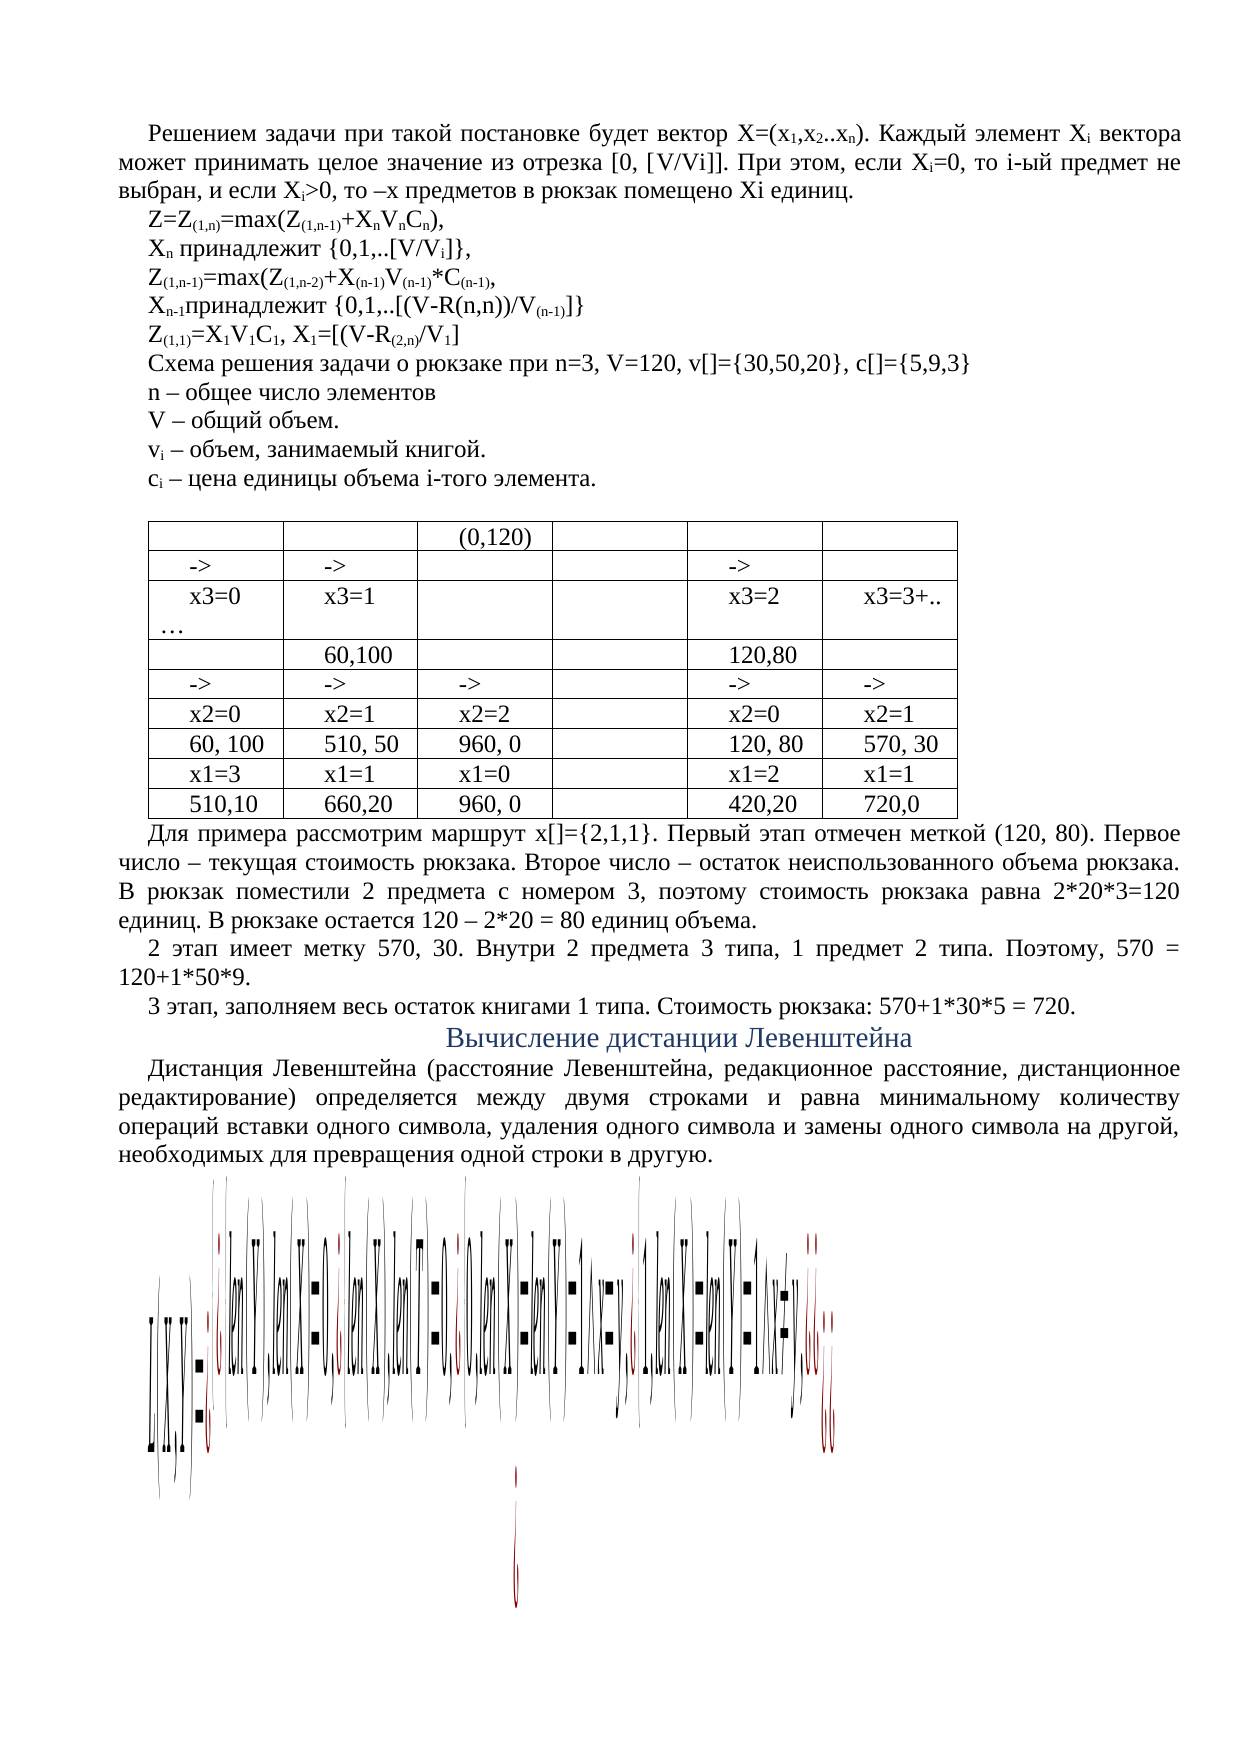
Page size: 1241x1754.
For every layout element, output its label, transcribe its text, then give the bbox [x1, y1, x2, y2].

text V – общий объем. [118, 406, 1181, 434]
text Z=Z(1,n)=max(Z(1,n-1)+XnVnCn), [118, 204, 1181, 233]
table_cell 510, 50 [284, 729, 417, 758]
table_header [149, 522, 283, 550]
table_cell [823, 551, 957, 580]
table_cell [823, 640, 957, 668]
table_header [823, 522, 957, 550]
table_cell 960, 0 [418, 729, 552, 758]
table_cell -> [688, 551, 822, 580]
text Вычисление дистанции Левенштейна [118, 1020, 1181, 1053]
text Схема решения задачи о рюкзаке при n=3, V=120, v[]={30,50,20}, c[]={5,9,3} [118, 348, 1181, 377]
table_cell 60,100 [284, 640, 417, 668]
table_header [553, 522, 687, 550]
table_cell [149, 640, 283, 668]
table_header (0,120) [418, 522, 552, 550]
table_cell [418, 551, 552, 580]
table_cell [553, 640, 687, 668]
text Z(1,n-1)=max(Z(1,n-2)+X(n-1)V(n-1)*C(n-1), [118, 262, 1181, 291]
table_cell 420,20 [688, 789, 822, 817]
table_cell x3=2 [688, 581, 822, 639]
text vi – объем, занимаемый книгой. [118, 434, 1181, 463]
table_cell -> [284, 670, 417, 698]
text n – общее число элементов [118, 377, 1181, 406]
table_cell [418, 640, 552, 668]
table_cell [553, 789, 687, 817]
table_cell x2=1 [284, 699, 417, 728]
table_cell [553, 699, 687, 728]
table_cell 570, 30 [823, 729, 957, 758]
table_cell [553, 759, 687, 788]
table_cell -> [149, 670, 283, 698]
table_cell x2=2 [418, 699, 552, 728]
table_cell -> [149, 551, 283, 580]
table_cell [418, 581, 552, 639]
table_cell 510,10 [149, 789, 283, 817]
table_cell x1=0 [418, 759, 552, 788]
table_cell x2=1 [823, 699, 957, 728]
text 3 этап, заполняем весь остаток книгами 1 типа. Стоимость рюкзака: 570+1*30*5 = 720. [118, 991, 1181, 1020]
text Для примера рассмотрим маршрут x[]={2,1,1}. Первый этап отмечен меткой (120, 80). Первое число – текущая стоимость рюкзака. Второе число – остаток неиспользованного объема рюкзака. В рюкзак поместили 2 предмета с номером 3, поэтому стоимость рюкзака равна 2*20*3=120 единиц. В рюкзаке остается 120 – 2*20 = 80 единиц объема. [118, 818, 1181, 933]
table_cell x3=1 [284, 581, 417, 639]
table_cell -> [688, 670, 822, 698]
table_header [284, 522, 417, 550]
table_cell -> [418, 670, 552, 698]
table_cell 660,20 [284, 789, 417, 817]
table_cell x1=2 [688, 759, 822, 788]
table_cell x3=0 … [149, 581, 283, 639]
text ci – цена единицы объема i-того элемента. [118, 463, 1181, 492]
table_cell 960, 0 [418, 789, 552, 817]
text Xn-1принадлежит {0,1,..[(V-R(n,n))/V(n-1)]} [118, 291, 1181, 319]
table_cell 60, 100 [149, 729, 283, 758]
table_cell [553, 551, 687, 580]
table_cell 120, 80 [688, 729, 822, 758]
table_cell x1=1 [823, 759, 957, 788]
table_cell [553, 729, 687, 758]
table_cell [553, 670, 687, 698]
table_cell 720,0 [823, 789, 957, 817]
table_cell 120,80 [688, 640, 822, 668]
table_cell x2=0 [688, 699, 822, 728]
table_cell x1=1 [284, 759, 417, 788]
text Дистанция Левенштейна (расстояние Левенштейна, редакционное расстояние, дистанционное редактирование) определяется между двумя строками и равна минимальному количеству операций вставки одного символа, удаления одного символа и замены одного символа на другой, необходимых для превращения одной строки в другую. [118, 1053, 1181, 1168]
table_cell x2=0 [149, 699, 283, 728]
table_cell [553, 581, 687, 639]
table_cell -> [823, 670, 957, 698]
table_cell -> [284, 551, 417, 580]
text Xn принадлежит {0,1,..[V/Vi]}, [118, 233, 1181, 262]
table_cell x3=3+.. [823, 581, 957, 639]
text 2 этап имеет метку 570, 30. Внутри 2 предмета 3 типа, 1 предмет 2 типа. Поэтому, 570 = 120+1*50*9. [118, 933, 1181, 991]
text Z(1,1)=X1V1C1, X1=[(V-R(2,n)/V1] [118, 319, 1181, 348]
table_header [688, 522, 822, 550]
table_cell x1=3 [149, 759, 283, 788]
text Решением задачи при такой постановке будет вектор X=(x1,x2..xn). Каждый элемент Xi вектора может принимать целое значение из отрезка [0, [V/Vi]]. При этом, если Xi=0, то i-ый предмет не выбран, и если Xi>0, то –x предметов в рюкзак помещено Xi единиц. [118, 118, 1181, 204]
